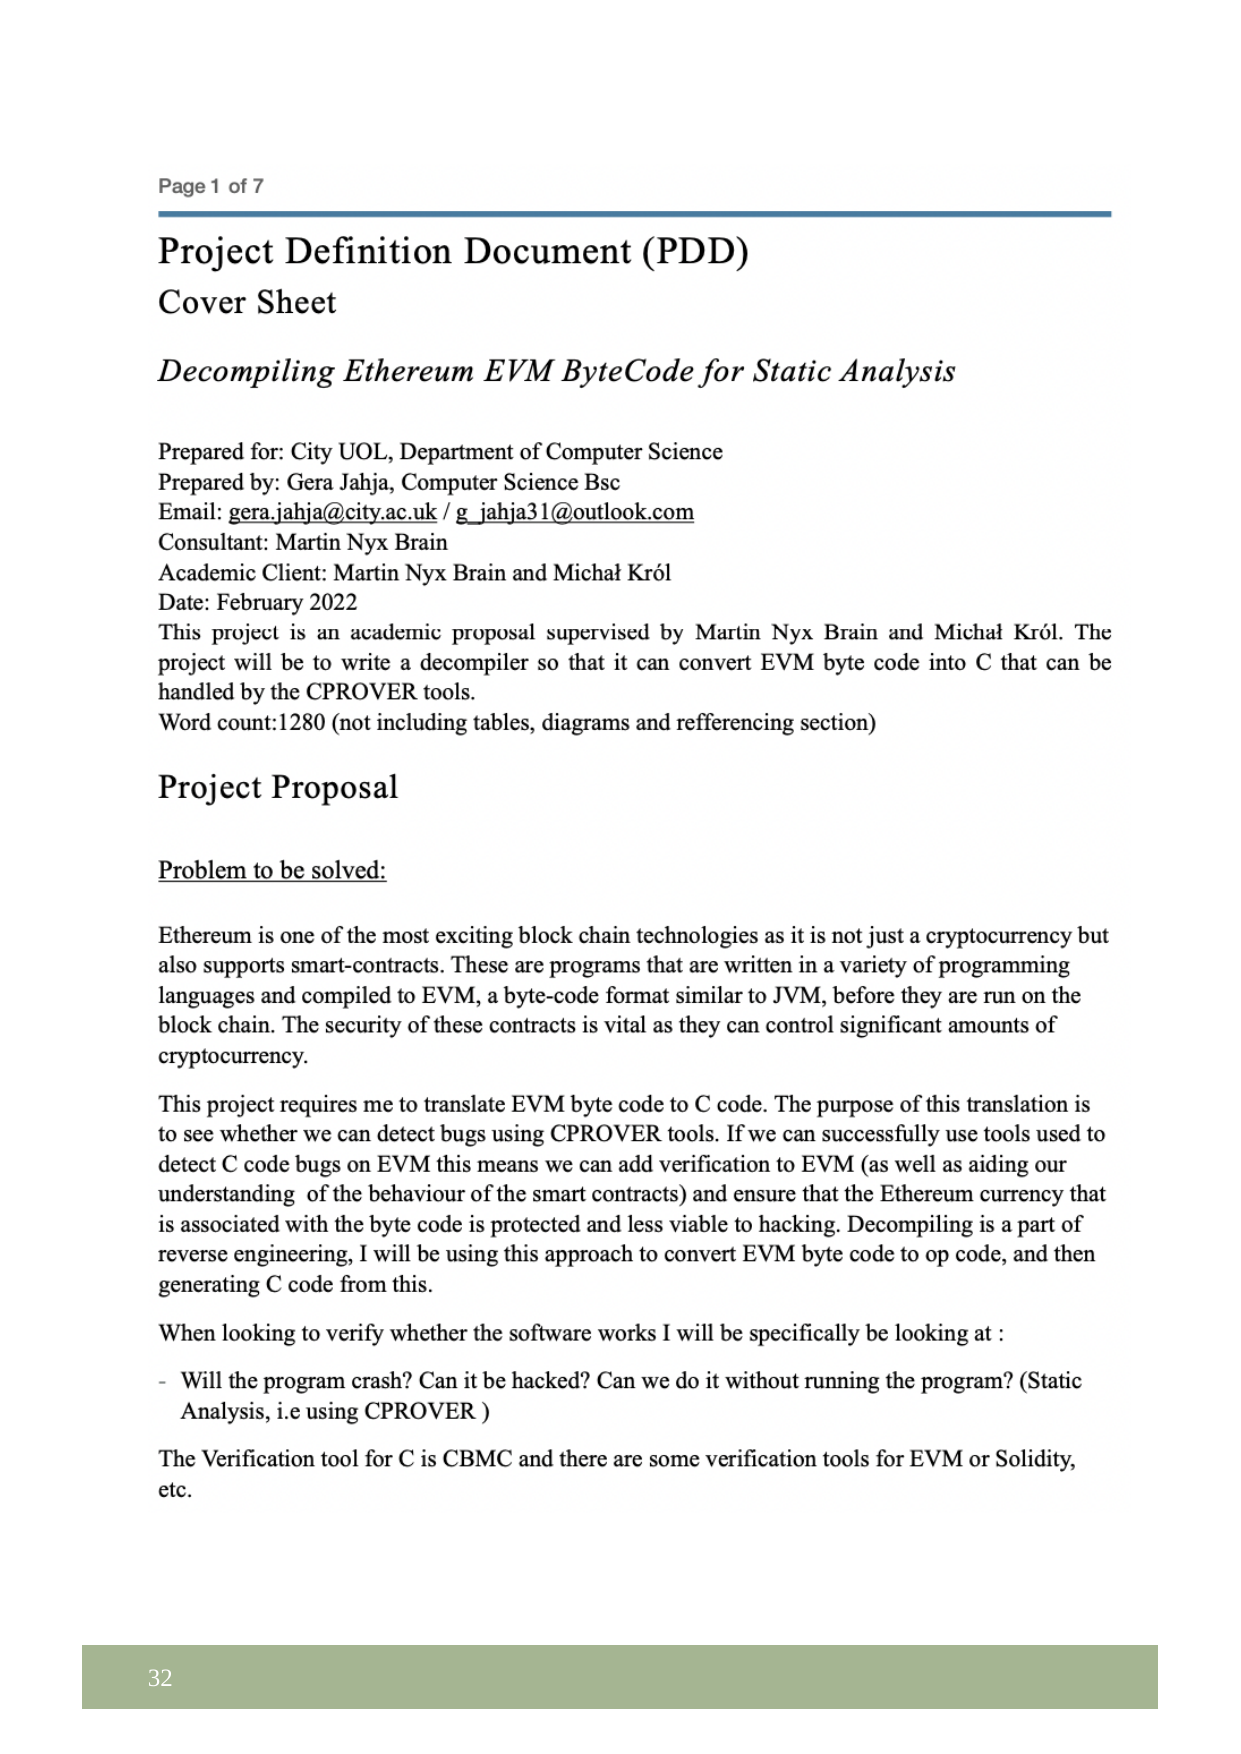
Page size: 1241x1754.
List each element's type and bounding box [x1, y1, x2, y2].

picture [147, 164, 1132, 1513]
